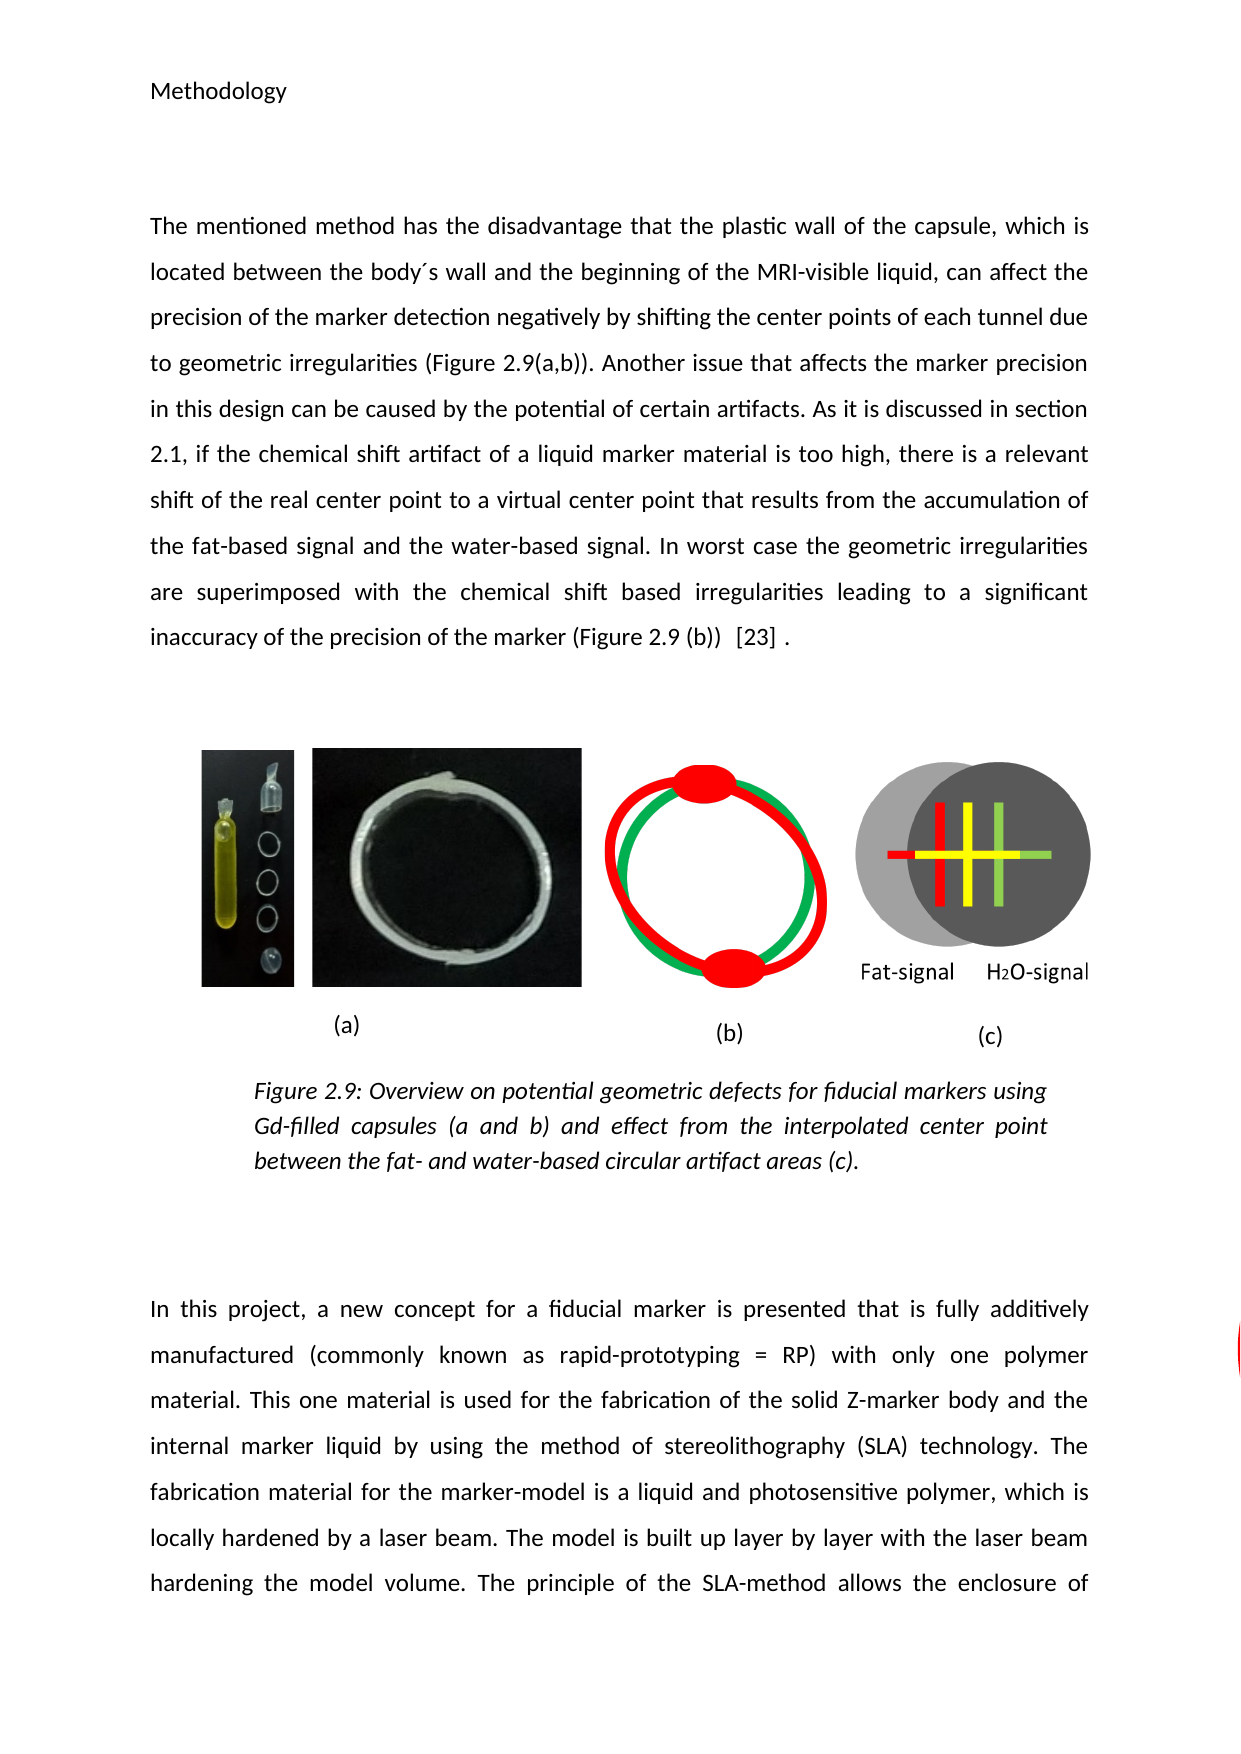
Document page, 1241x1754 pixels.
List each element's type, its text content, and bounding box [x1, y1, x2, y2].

text The mentioned method has the disadvantage that the plastic wall of the capsule, which is located between the body´s wall and the beginning of the MRI-visible liquid, can affect the precision of the marker detection negatively by shifting the center points of each tunnel due to geometric irregularities (Figure 2.9(a,b)). Another issue that affects the marker precision in this design can be caused by the potential of certain artifacts. As it is discussed in section 2.1, if the chemical shift artifact of a liquid marker material is too high, there is a relevant shift of the real center point to a virtual center point that results from the accumulation of the fat-based signal and the water-based signal. In worst case the geometric irregularities are superimposed with the chemical shift based irregularities leading to a significant inaccuracy of the precision of the marker (Figure 2.9 (b)) . [150, 210, 1090, 652]
picture [845, 762, 1104, 1000]
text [150, 1293, 1090, 1598]
picture [201, 750, 295, 987]
picture [312, 748, 582, 987]
picture [604, 765, 827, 988]
